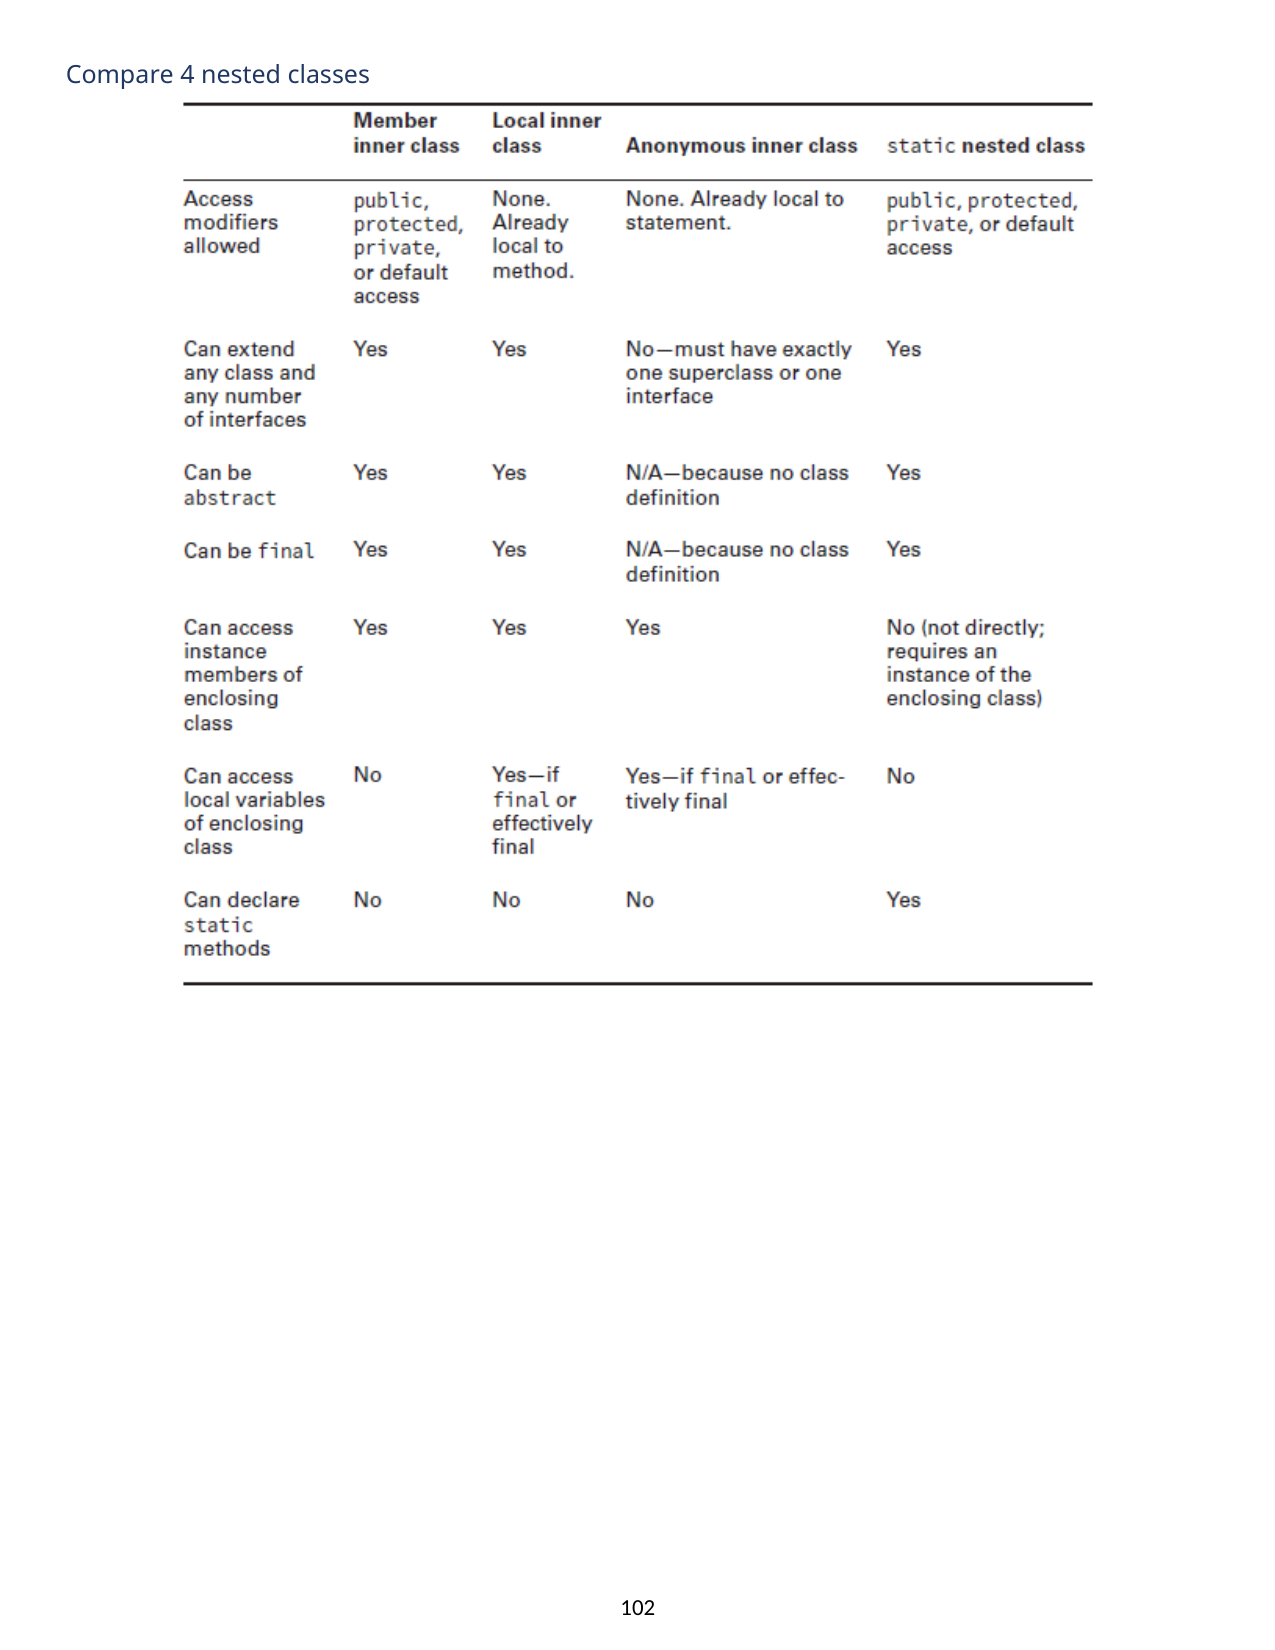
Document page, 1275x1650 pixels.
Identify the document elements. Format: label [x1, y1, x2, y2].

picture [168, 93, 1107, 995]
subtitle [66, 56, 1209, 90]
